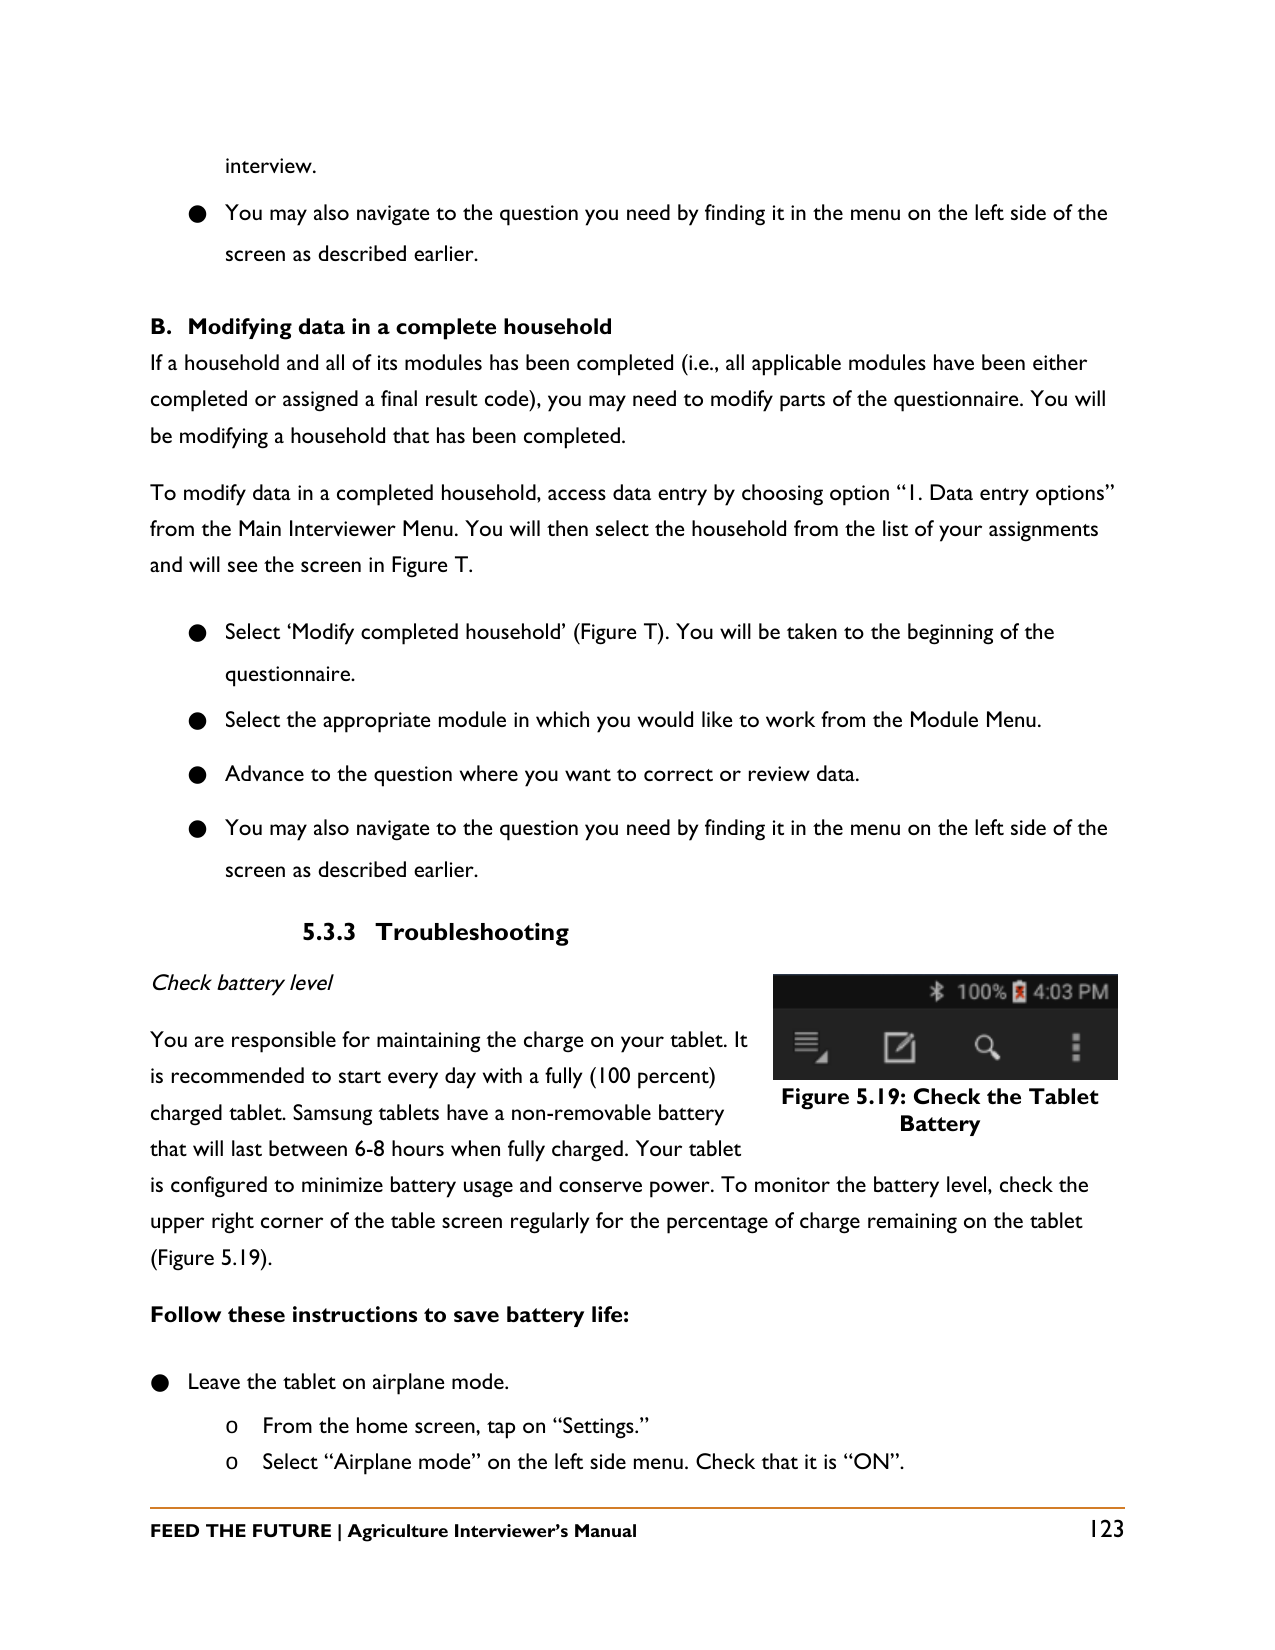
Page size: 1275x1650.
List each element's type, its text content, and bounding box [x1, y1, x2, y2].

list Advance to the question where you want to correct or review data. [187, 748, 1125, 795]
list Select the appropriate module in which you would like to work from the Module Menu. [187, 694, 1125, 741]
text Follow these instructions to save battery life: [150, 1298, 1125, 1330]
list You may also navigate to the question you need by finding it in the menu on the left side of the screen as described earlier. [187, 802, 1125, 885]
text You are responsible for maintaining the charge on your tablet. It is recommended to start every day with a fully (100 percent) charged tablet. Samsung tablets have a non-removable battery that will last between 6-8 hours when fully charged. Your tablet is configured to minimize battery usage and conserve power. To monitor the battery level, check the upper right corner of the table screen regularly for the percentage of charge remaining on the tablet (Figure 5.19). [150, 1024, 1125, 1273]
subtitle 5.3.3 Troubleshooting [302, 914, 1125, 949]
picture [773, 974, 1118, 1080]
text Check battery level [150, 967, 1125, 998]
text To modify data in a completed household, access data entry by choosing option “1. Data entry options” from the Main Interviewer Menu. You will then select the household from the list of your assignments and will see the screen in Figure T. [150, 476, 1125, 580]
list From the home screen, tap on “Settings.” [225, 1409, 1125, 1441]
text If a household and all of its modules has been completed (i.e., all applicable modules have been either completed or assigned a final result code), you may need to modify parts of the questionnaire. You will be modifying a household that has been completed. [150, 347, 1125, 451]
list Select ‘Modify completed household’ (Figure T). You will be taken to the beginning of the questionnaire. [187, 606, 1125, 689]
list Leave the tablet on airplane mode. [150, 1355, 1125, 1402]
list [187, 150, 1125, 182]
list You may also navigate to the question you need by finding it in the menu on the left side of the screen as described earlier. [187, 186, 1125, 269]
list Modifying data in a complete household [150, 310, 1125, 342]
list Select “Airplane mode” on the left side menu. Check that it is “ON”. [225, 1446, 1125, 1477]
